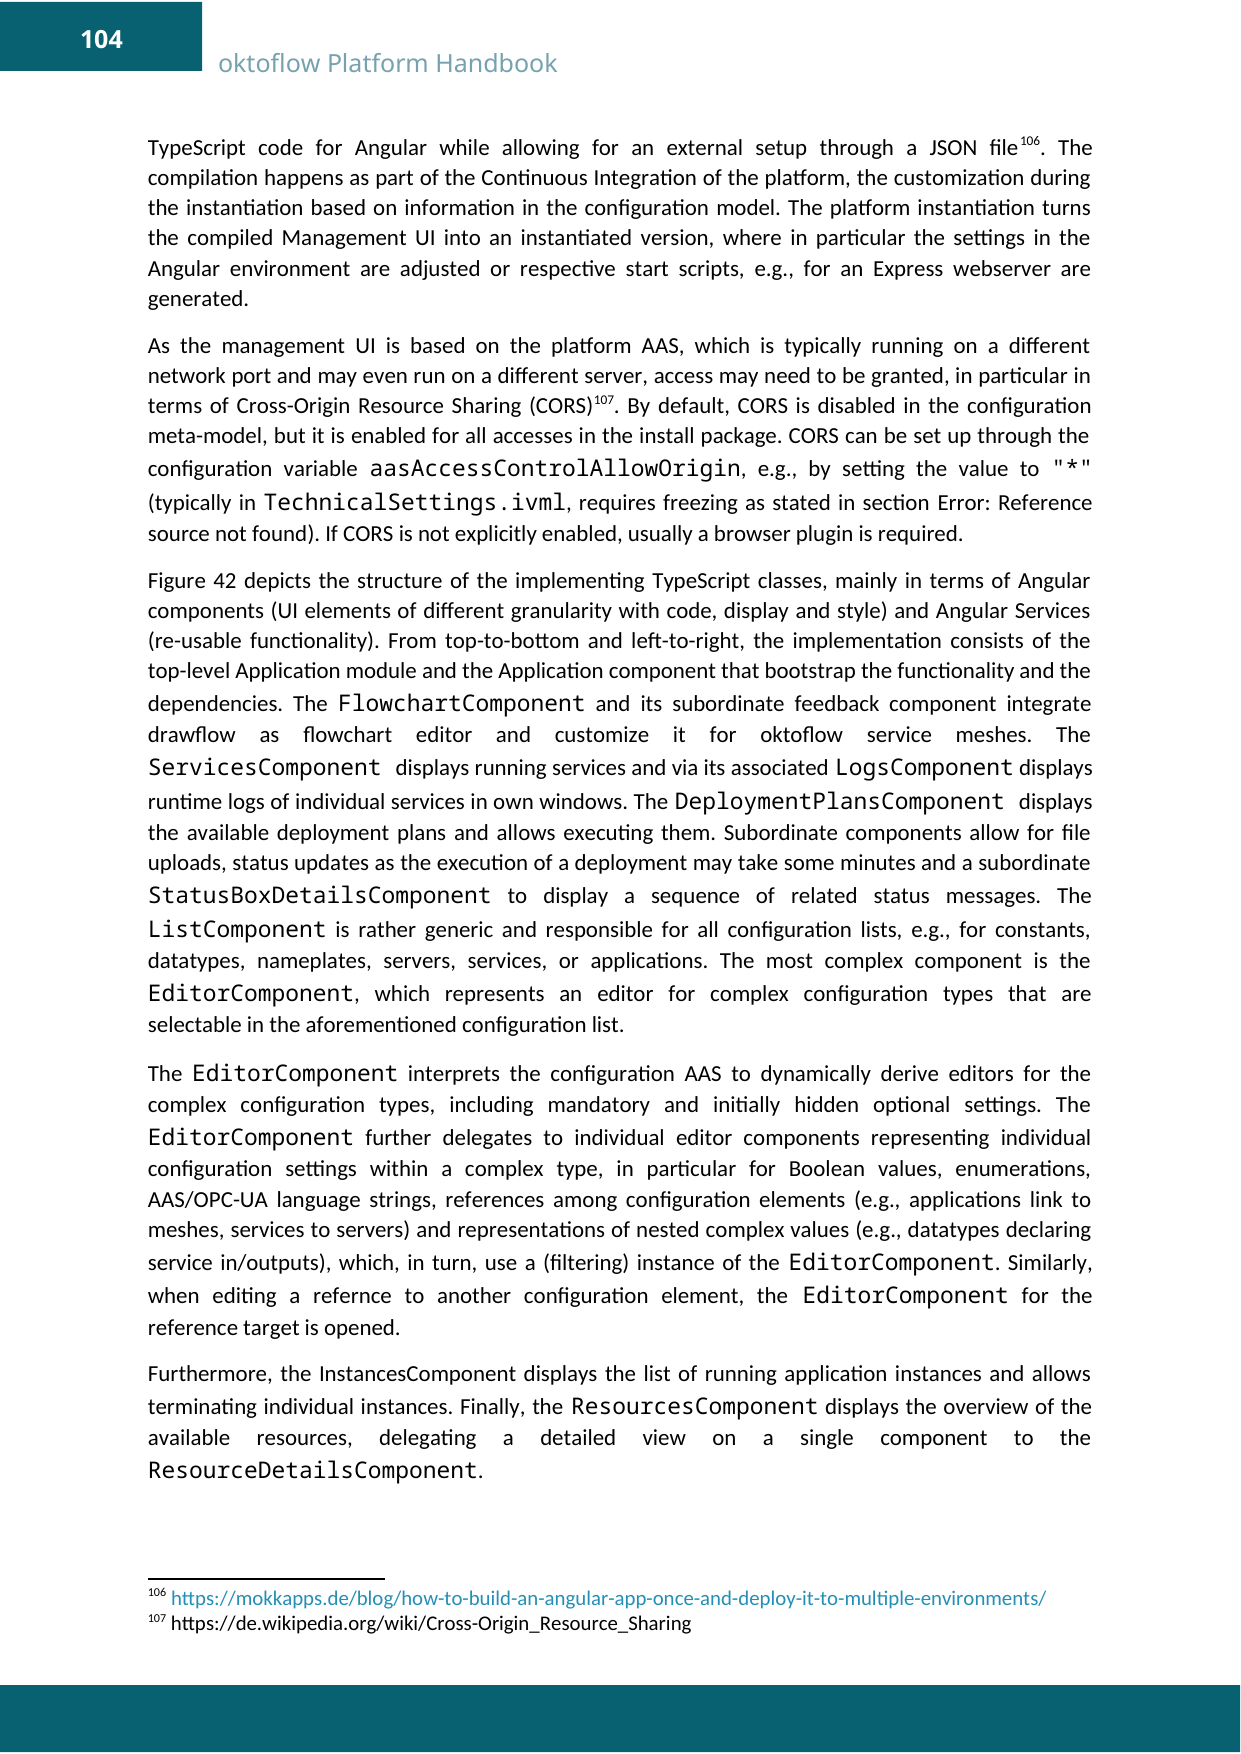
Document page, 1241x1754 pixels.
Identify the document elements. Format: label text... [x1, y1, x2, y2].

text Figure 42 depicts the structure of the implementing TypeScript classes, mainly in terms of Angular components (UI elements of different granularity with code, display and style) and Angular Services (re-usable functionality). From top-to-bottom and left-to-right, the implementation consists of the top-level Application module and the Application component that bootstrap the functionality and the dependencies. The FlowchartComponent and its subordinate feedback component integrate drawflow as flowchart editor and customize it for oktoflow service meshes. The ServicesComponent displays running services and via its associated LogsComponent displays runtime logs of individual services in own windows. The DeploymentPlansComponent displays the available deployment plans and allows executing them. Subordinate components allow for file uploads, status updates as the execution of a deployment may take some minutes and a subordinate StatusBoxDetailsComponent to display a sequence of related status messages. The ListComponent is rather generic and responsible for all configuration lists, e.g., for constants, datatypes, nameplates, servers, services, or applications. The most complex component is the EditorComponent, which represents an editor for complex configuration types that are selectable in the aforementioned configuration list. [148, 566, 1093, 1038]
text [148, 133, 1093, 312]
text The EditorComponent interprets the configuration AAS to dynamically derive editors for the complex configuration types, including mandatory and initially hidden optional settings. The EditorComponent further delegates to individual editor components representing individual configuration settings within a complex type, in particular for Boolean values, enumerations, AAS/OPC-UA language strings, references among configuration elements (e.g., applications link to meshes, services to servers) and representations of nested complex values (e.g., datatypes declaring service in/outputs), which, in turn, use a (filtering) instance of the EditorComponent. Similarly, when editing a refernce to another configuration element, the EditorComponent for the reference target is opened. [148, 1057, 1093, 1341]
text Furthermore, the InstancesComponent displays the list of running application instances and allows terminating individual instances. Finally, the ResourcesComponent displays the overview of the available resources, delegating a detailed view on a single component to the ResourceDetailsComponent. [148, 1359, 1093, 1485]
